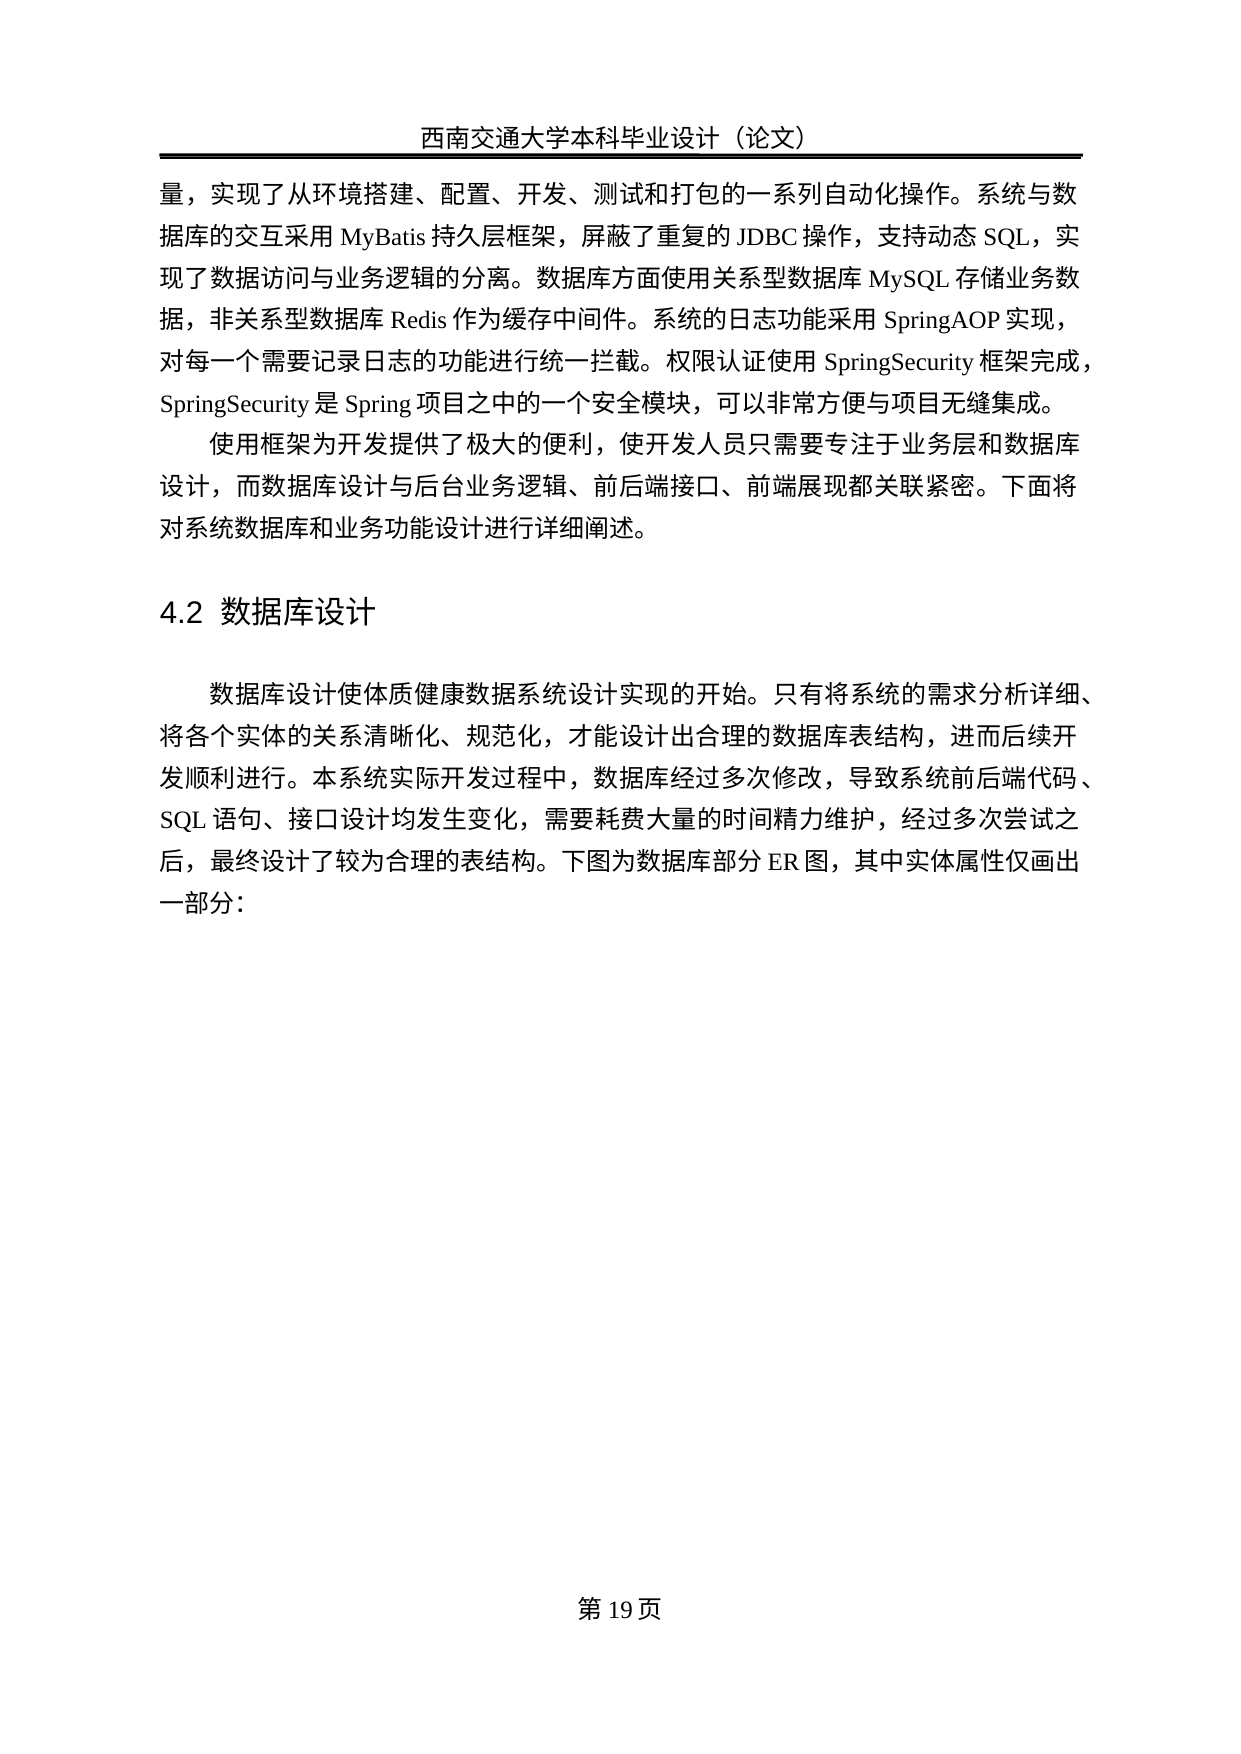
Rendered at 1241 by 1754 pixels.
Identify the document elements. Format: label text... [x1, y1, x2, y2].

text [159, 172, 1081, 422]
text 使用框架为开发提供了极大的便利，使开发人员只需要专注于业务层和数据库设计，而数据库设计与后台业务逻辑、前后端接口、前端展现都关联紧密。下面将对系统数据库和业务功能设计进行详细阐述。 [159, 422, 1081, 547]
subtitle 数据库设计 [159, 568, 1081, 651]
text 数据库设计使体质健康数据系统设计实现的开始。只有将系统的需求分析详细、将各个实体的关系清晰化、规范化，才能设计出合理的数据库表结构，进而后续开发顺利进行。本系统实际开发过程中，数据库经过多次修改，导致系统前后端代码、SQL语句、接口设计均发生变化，需要耗费大量的时间精力维护，经过多次尝试之后，最终设计了较为合理的表结构。下图为数据库部分ER图，其中实体属性仅画出一部分： [159, 672, 1081, 922]
